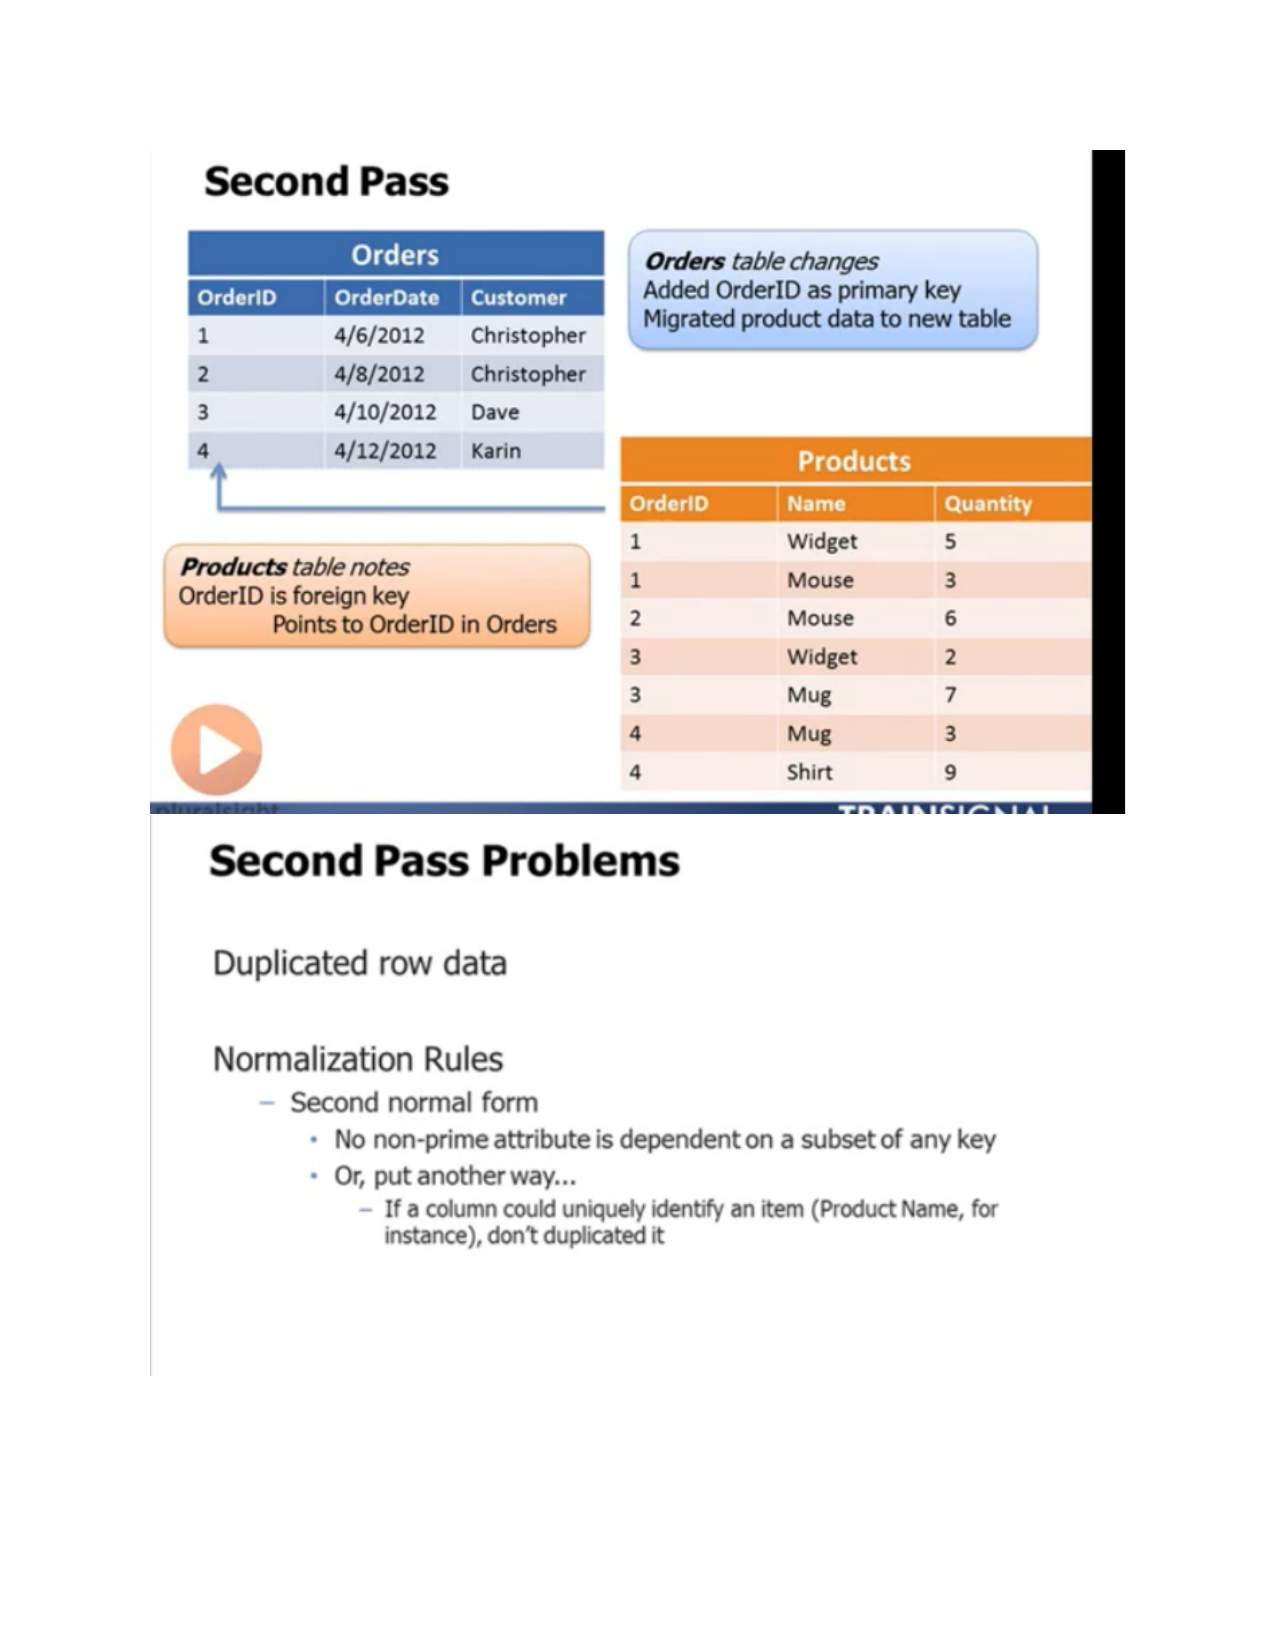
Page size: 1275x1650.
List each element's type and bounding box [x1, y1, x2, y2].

picture [150, 815, 1125, 1376]
picture [150, 150, 1125, 814]
